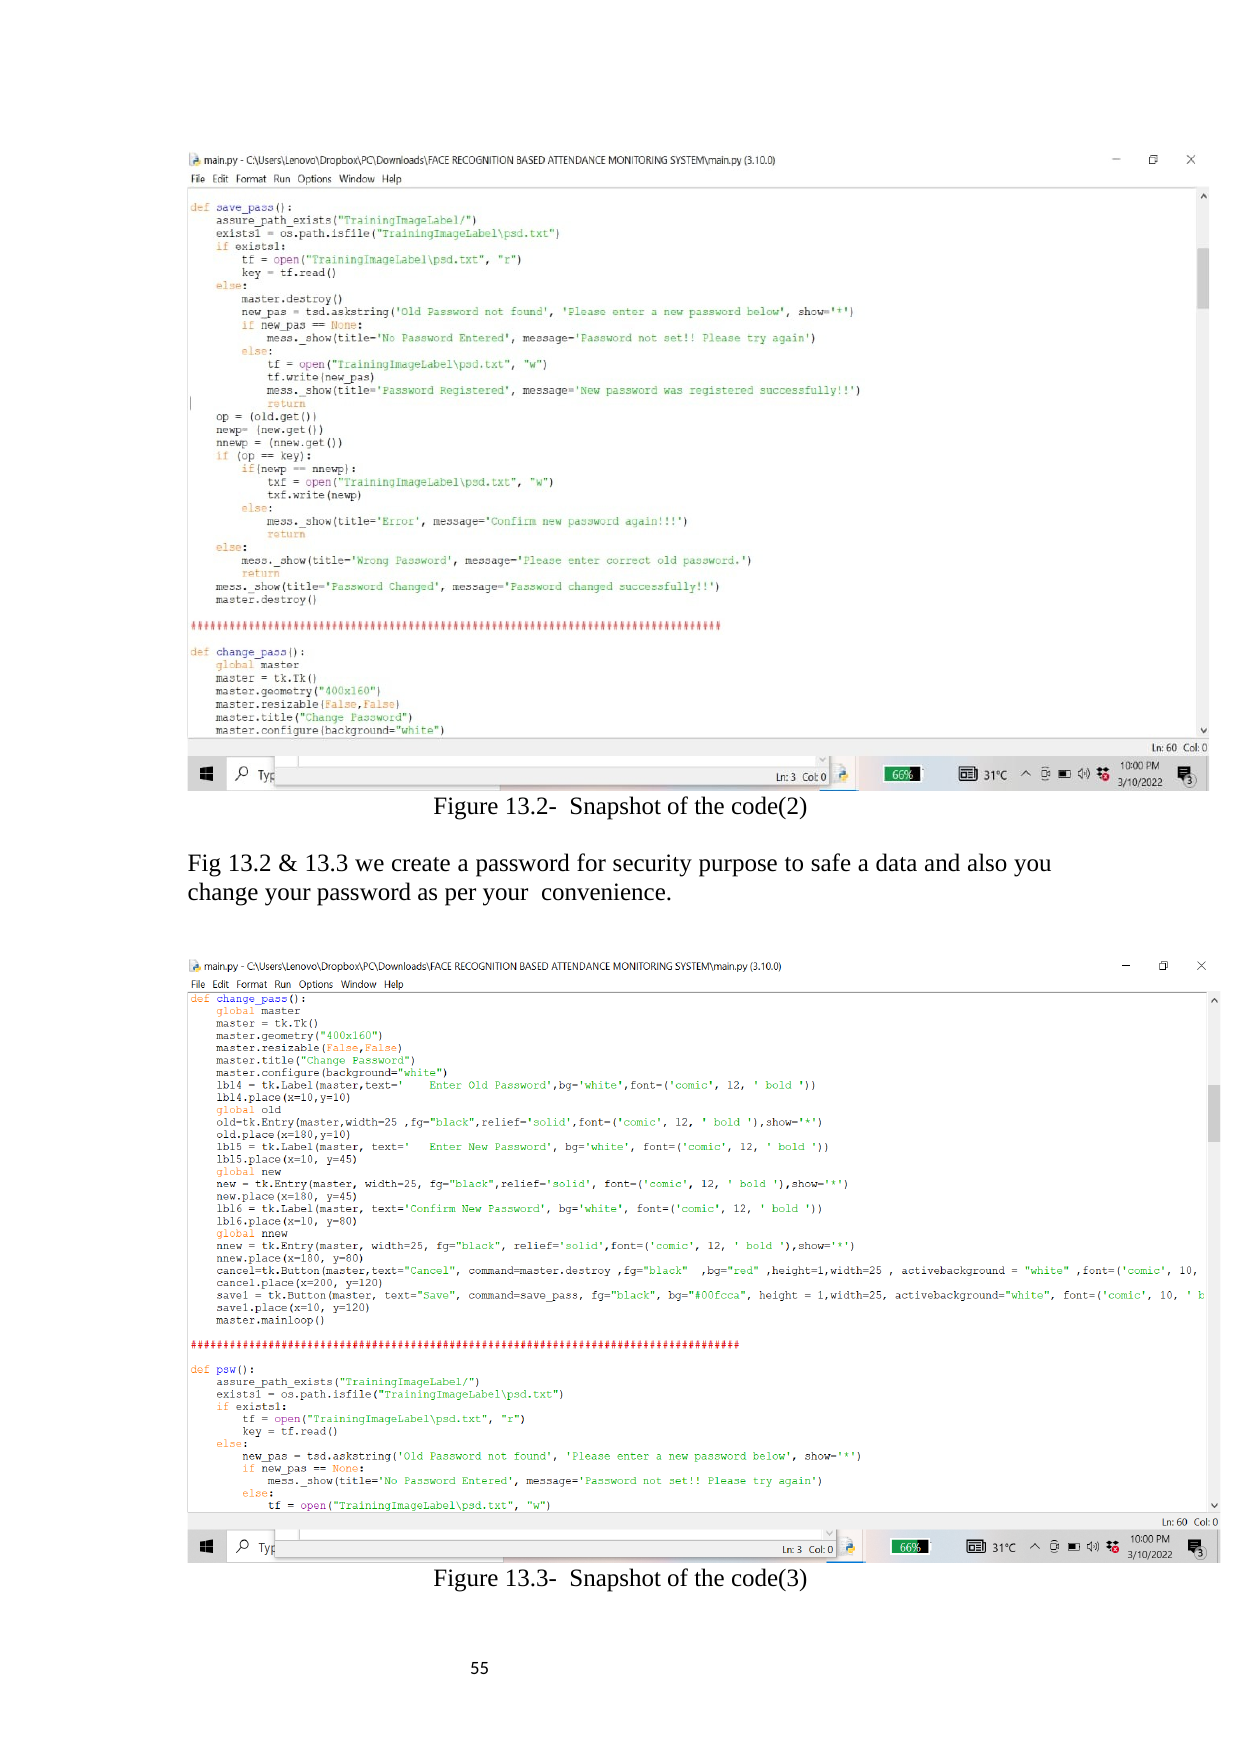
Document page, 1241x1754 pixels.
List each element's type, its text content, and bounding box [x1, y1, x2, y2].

text Figure 13.2- Snapshot of the code(2) [187, 791, 1053, 819]
text Figure 13.3- Snapshot of the code(3) [187, 1563, 1053, 1592]
picture [187, 956, 1221, 1563]
picture [187, 150, 1210, 791]
text Fig 13.2 & 13.3 we create a password for security purpose to safe a data and also you change your password as per your convenience. [187, 848, 1053, 906]
